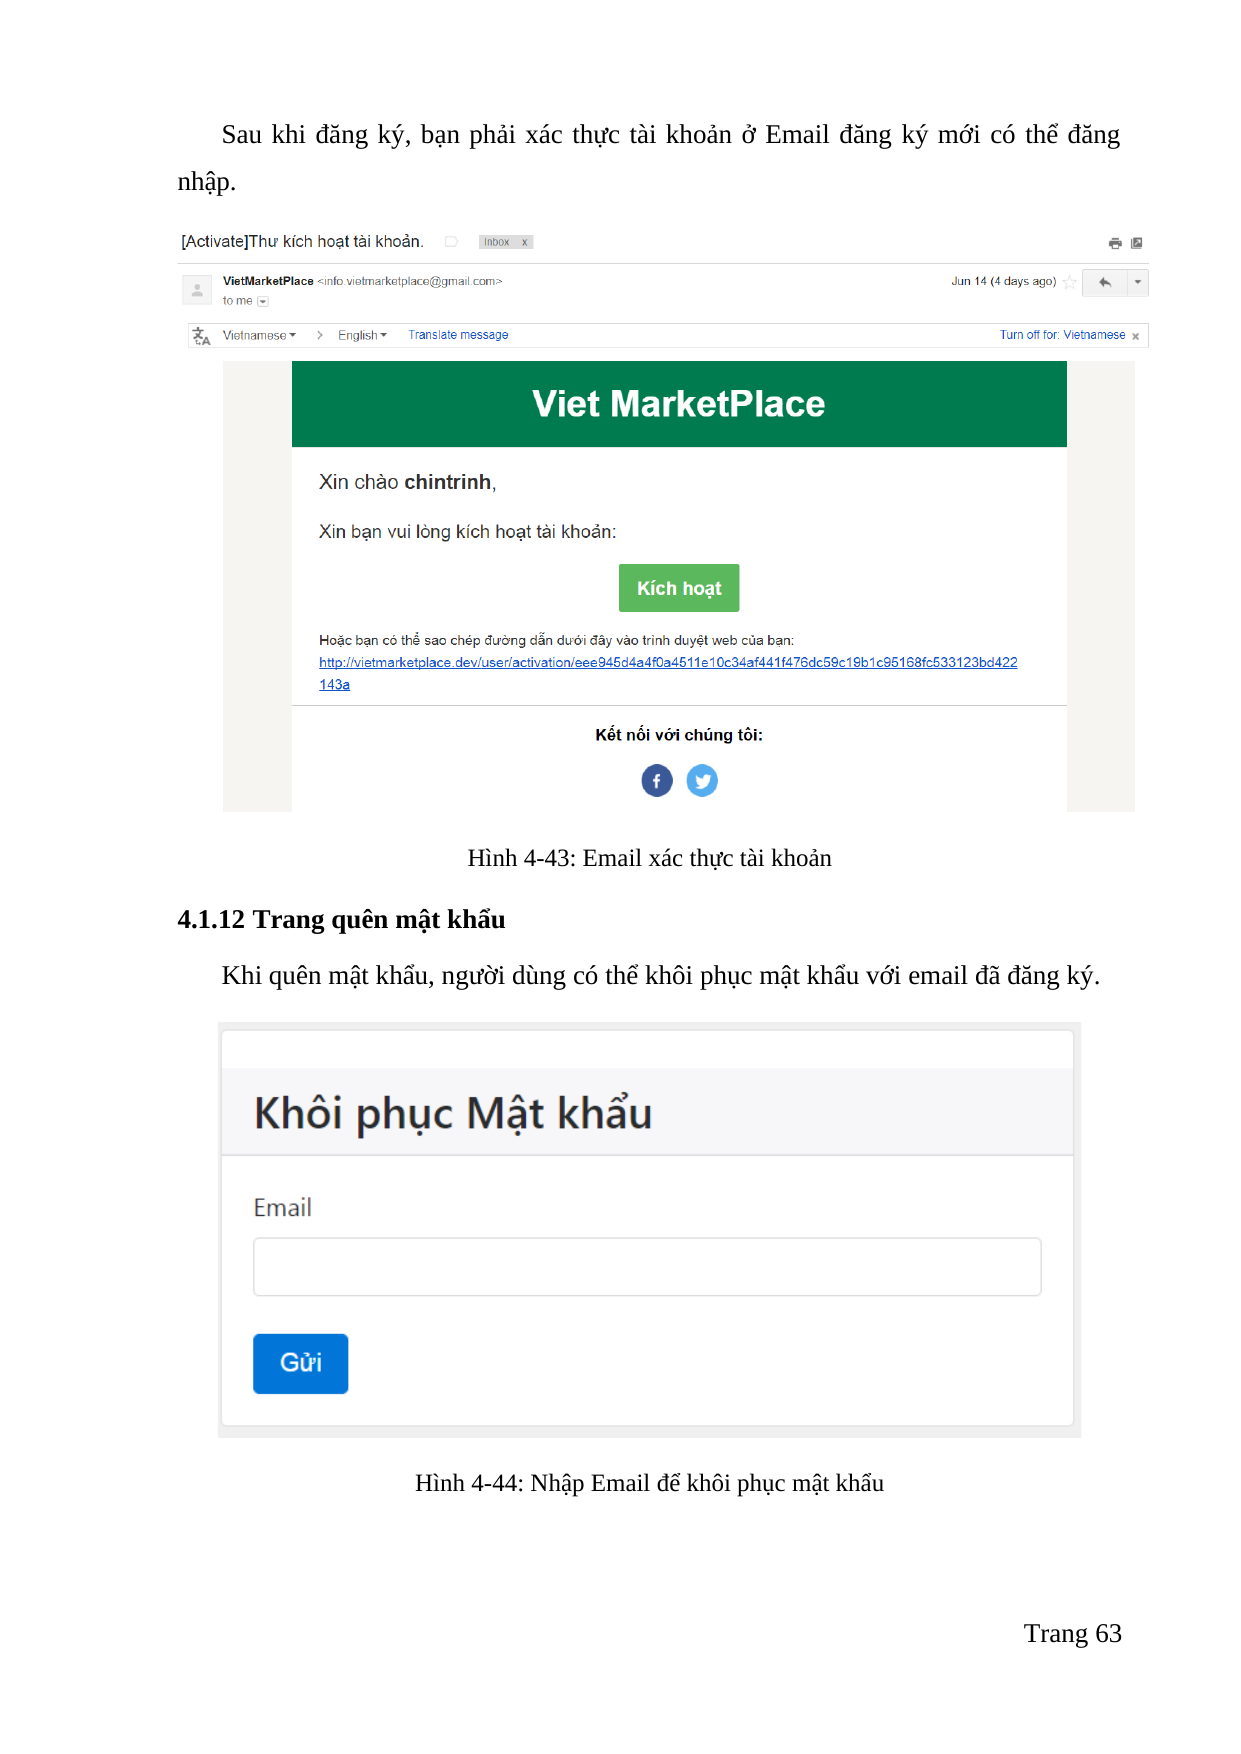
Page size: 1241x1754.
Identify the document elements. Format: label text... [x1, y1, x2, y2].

picture [217, 1022, 1082, 1438]
picture [177, 228, 1153, 812]
text Khi quên mật khẩu, người dùng có thể khôi phục mật khẩu với email đã đăng ký. [177, 959, 1122, 990]
text Sau khi đăng ký, bạn phải xác thực tài khoản ở Email đăng ký mới có thể đăng nhập. [177, 118, 1122, 196]
subtitle Trang quên mật khẩu [177, 903, 1122, 934]
